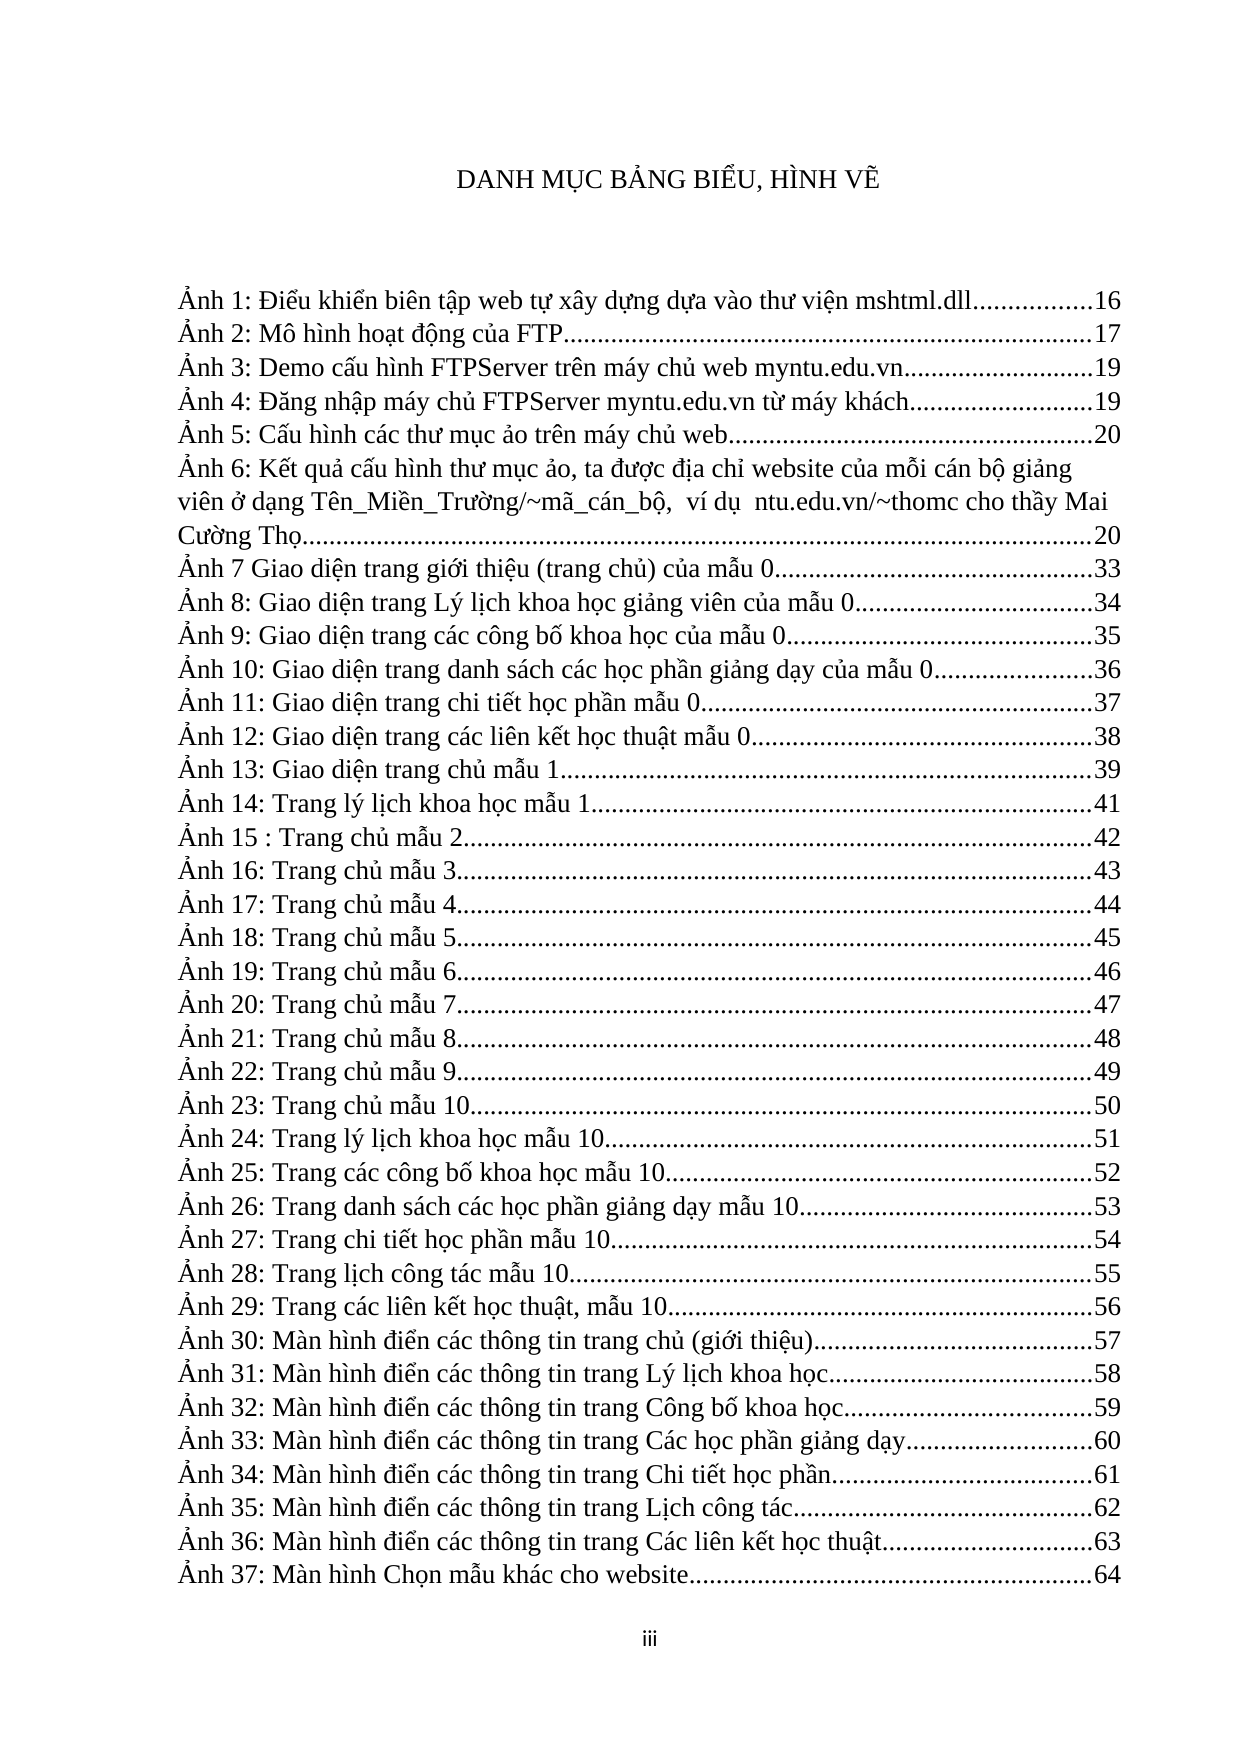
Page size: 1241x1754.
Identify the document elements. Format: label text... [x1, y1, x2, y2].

text Ảnh 19: Trang chủ mẫu 6 46 [177, 955, 1122, 986]
text Ảnh 26: Trang danh sách các học phần giảng dạy mẫu 10 53 [177, 1190, 1122, 1221]
text Ảnh 17: Trang chủ mẫu 4 44 [177, 888, 1122, 919]
text Ảnh 1: Điểu khiển biên tập web tự xây dựng dựa vào thư viện mshtml.dll 16 [177, 284, 1122, 315]
text Ảnh 21: Trang chủ mẫu 8 48 [177, 1022, 1122, 1053]
text Ảnh 29: Trang các liên kết học thuật, mẫu 10 56 [177, 1290, 1122, 1321]
text Ảnh 22: Trang chủ mẫu 9 49 [177, 1056, 1122, 1087]
text Ảnh 9: Giao diện trang các công bố khoa học của mẫu 0 35 [177, 619, 1122, 651]
text Ảnh 10: Giao diện trang danh sách các học phần giảng dạy của mẫu 0 36 [177, 653, 1122, 684]
text Ảnh 14: Trang lý lịch khoa học mẫu 1 41 [177, 787, 1122, 818]
text Ảnh 16: Trang chủ mẫu 3 43 [177, 854, 1122, 885]
text Ảnh 3: Demo cấu hình FTPServer trên máy chủ web myntu.edu.vn 19 [177, 351, 1122, 382]
text DANH MỤC BẢNG BIỂU, HÌNH VẼ [215, 163, 1122, 194]
text Ảnh 27: Trang chi tiết học phần mẫu 10 54 [177, 1223, 1122, 1254]
text Ảnh 31: Màn hình điển các thông tin trang Lý lịch khoa học 58 [177, 1357, 1122, 1388]
text Ảnh 25: Trang các công bố khoa học mẫu 10 52 [177, 1156, 1122, 1187]
text Ảnh 11: Giao diện trang chi tiết học phần mẫu 0 37 [177, 687, 1122, 718]
text Ảnh 7 Giao diện trang giới thiệu (trang chủ) của mẫu 0 33 [177, 552, 1122, 583]
text Ảnh 28: Trang lịch công tác mẫu 10 55 [177, 1257, 1122, 1288]
text Ảnh 36: Màn hình điển các thông tin trang Các liên kết học thuật 63 [177, 1525, 1122, 1556]
text Ảnh 18: Trang chủ mẫu 5 45 [177, 921, 1122, 952]
text Ảnh 6: Kết quả cấu hình thư mục ảo, ta được địa chỉ website của mỗi cán bộ giảng viên ở dạng Tên_Miền_Trường/~mã_cán_bộ, ví dụ ntu.edu.vn/~thomc cho thầy Mai Cường Thọ 20 [177, 452, 1122, 550]
text Ảnh 12: Giao diện trang các liên kết học thuật mẫu 0 38 [177, 720, 1122, 751]
text Ảnh 5: Cấu hình các thư mục ảo trên máy chủ web 20 [177, 418, 1122, 449]
text Ảnh 35: Màn hình điển các thông tin trang Lịch công tác 62 [177, 1492, 1122, 1523]
text Ảnh 33: Màn hình điển các thông tin trang Các học phần giảng dạy 60 [177, 1424, 1122, 1456]
text Ảnh 37: Màn hình Chọn mẫu khác cho website 64 [177, 1559, 1122, 1590]
text Ảnh 13: Giao diện trang chủ mẫu 1 39 [177, 754, 1122, 785]
text Ảnh 8: Giao diện trang Lý lịch khoa học giảng viên của mẫu 0 34 [177, 586, 1122, 617]
text Ảnh 20: Trang chủ mẫu 7 47 [177, 988, 1122, 1019]
text Ảnh 34: Màn hình điển các thông tin trang Chi tiết học phần 61 [177, 1458, 1122, 1489]
text Ảnh 32: Màn hình điển các thông tin trang Công bố khoa học 59 [177, 1391, 1122, 1422]
text Ảnh 15 : Trang chủ mẫu 2 42 [177, 821, 1122, 852]
text Ảnh 30: Màn hình điển các thông tin trang chủ (giới thiệu) 57 [177, 1324, 1122, 1355]
text Ảnh 2: Mô hình hoạt động của FTP 17 [177, 318, 1122, 349]
text Ảnh 24: Trang lý lịch khoa học mẫu 10 51 [177, 1123, 1122, 1154]
text Ảnh 4: Đăng nhập máy chủ FTPServer myntu.edu.vn từ máy khách 19 [177, 385, 1122, 416]
text Ảnh 23: Trang chủ mẫu 10 50 [177, 1089, 1122, 1120]
